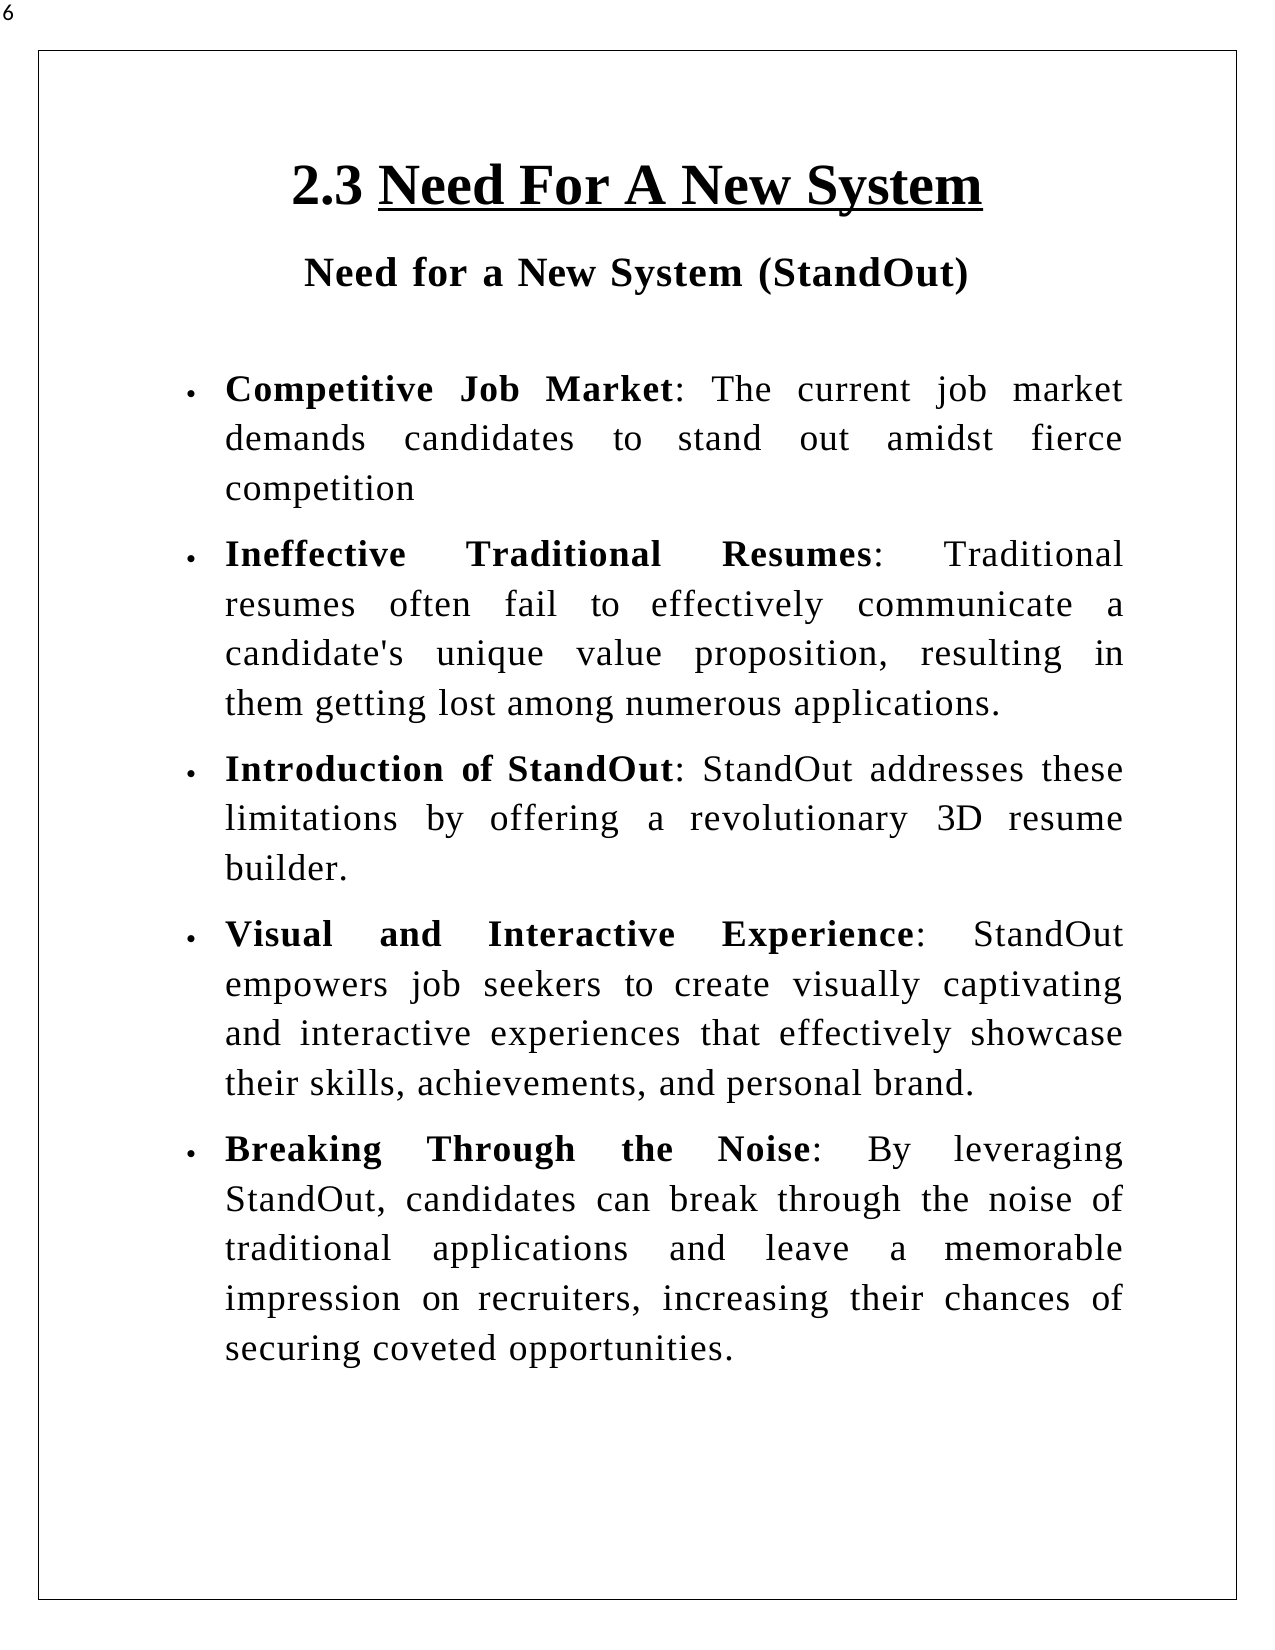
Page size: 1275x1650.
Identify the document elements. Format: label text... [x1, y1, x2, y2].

list Need For A New System [291, 150, 1236, 217]
list Visual and Interactive Experience: StandOut empowers job seekers to create visually captivating and interactive experiences that effectively showcase their skills, achievements, and personal brand. [187, 912, 1123, 1103]
subtitle Need for a New System (StandOut) [39, 248, 1235, 296]
list Introduction of StandOut: StandOut addresses these limitations by offering a revolutionary 3D resume builder. [187, 746, 1123, 888]
list Breaking Through the Noise: By leveraging StandOut, candidates can break through the noise of traditional applications and leave a memorable impression on recruiters, increasing their chances of securing coveted opportunities. [187, 1127, 1123, 1368]
list Ineffective Traditional Resumes: Traditional resumes often fail to effectively communicate a candidate's unique value proposition, resulting in them getting lost among numerous applications. [187, 531, 1124, 723]
list Competitive Job Market: The current job market demands candidates to stand out amidst fierce competition [187, 366, 1123, 508]
